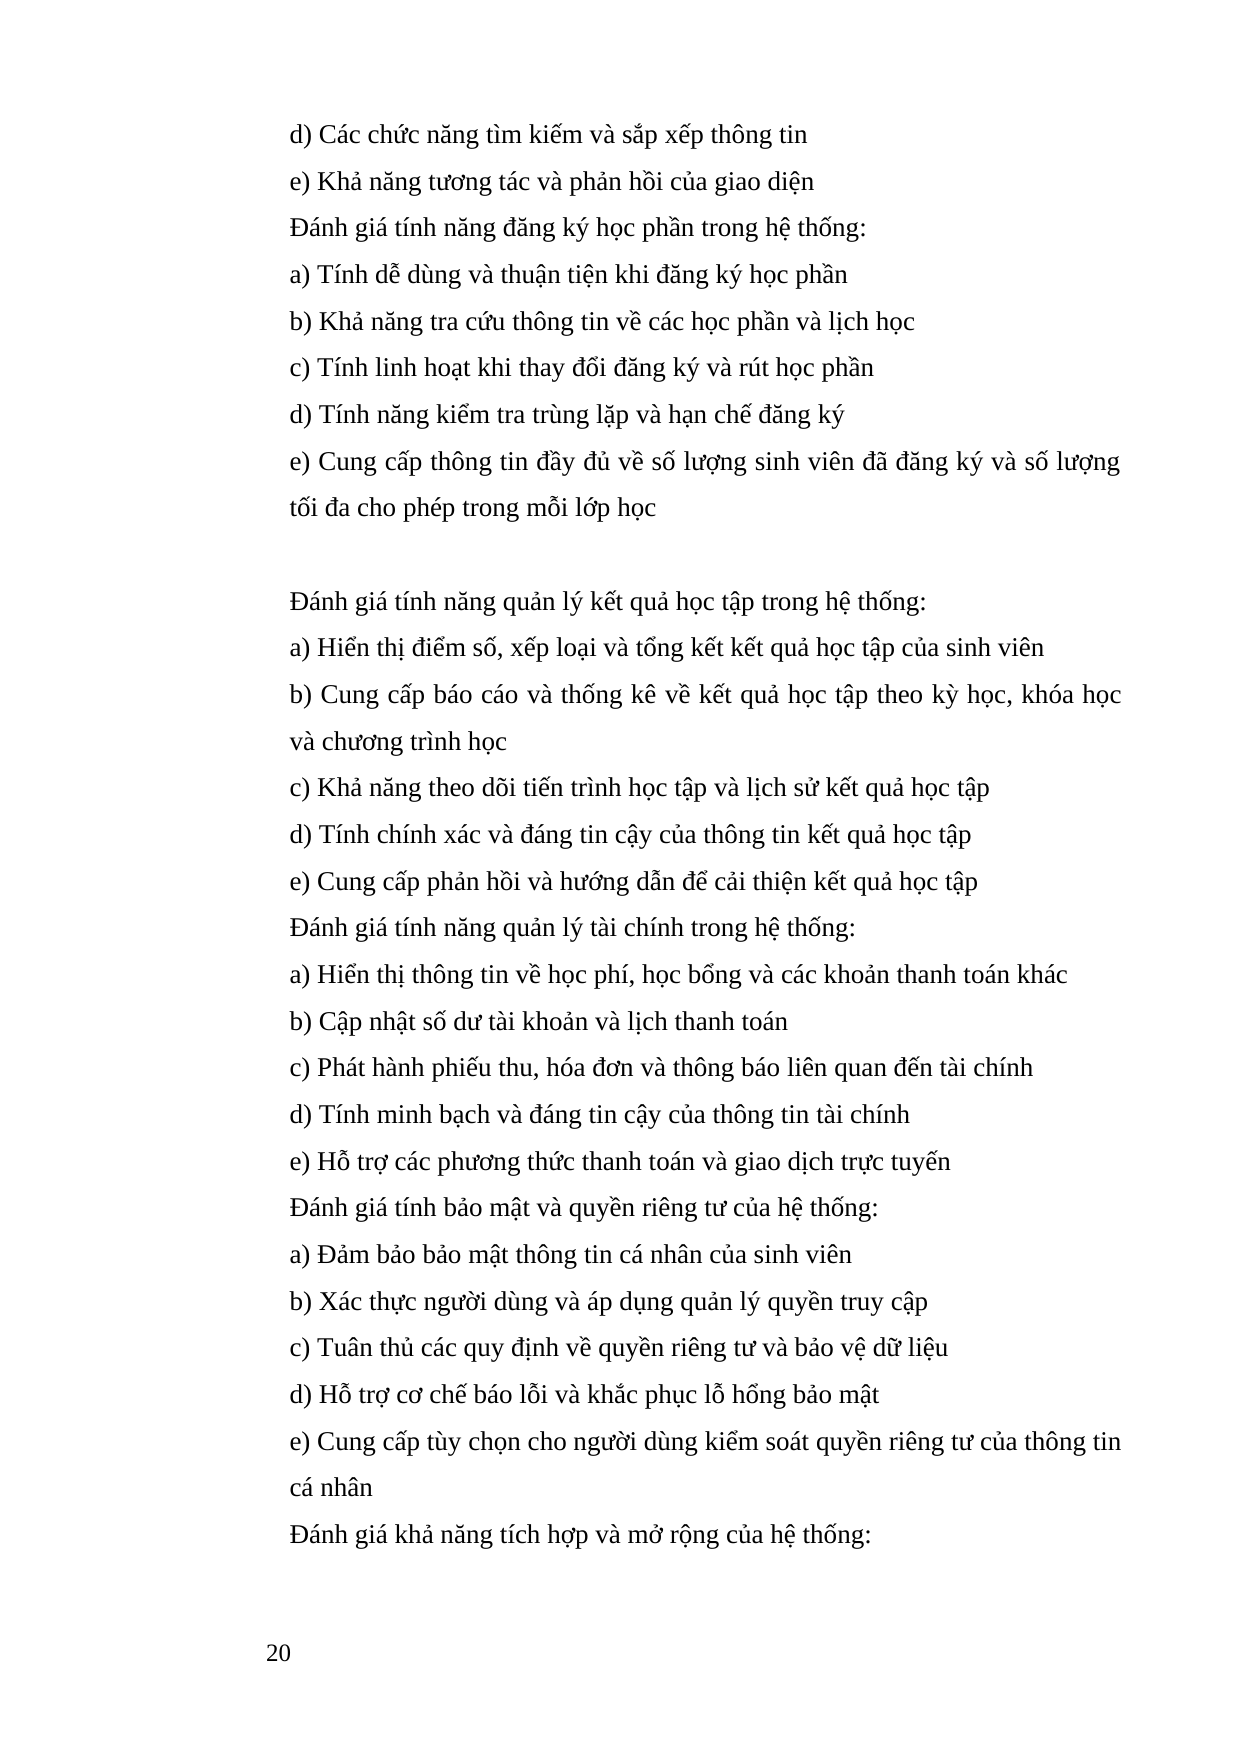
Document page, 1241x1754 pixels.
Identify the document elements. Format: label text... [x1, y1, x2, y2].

list Đánh giá tính năng đăng ký học phần trong hệ thống: [289, 211, 1122, 243]
list b) Cập nhật số dư tài khoản và lịch thanh toán [289, 1005, 1122, 1036]
list Đánh giá tính năng quản lý tài chính trong hệ thống: [289, 911, 1122, 943]
list b) Xác thực người dùng và áp dụng quản lý quyền truy cập [289, 1285, 1122, 1316]
list c) Tuân thủ các quy định về quyền riêng tư và bảo vệ dữ liệu [289, 1331, 1122, 1363]
list a) Tính dễ dùng và thuận tiện khi đăng ký học phần [289, 258, 1122, 289]
list d) Tính minh bạch và đáng tin cậy của thông tin tài chính [289, 1098, 1122, 1129]
list e) Hỗ trợ các phương thức thanh toán và giao dịch trực tuyến [289, 1145, 1122, 1176]
list e) Cung cấp thông tin đầy đủ về số lượng sinh viên đã đăng ký và số lượng tối đa cho phép trong mỗi lớp học [289, 445, 1122, 523]
list c) Tính linh hoạt khi thay đổi đăng ký và rút học phần [289, 351, 1122, 383]
list b) Khả năng tra cứu thông tin về các học phần và lịch học [289, 305, 1122, 336]
list a) Hiển thị điểm số, xếp loại và tổng kết kết quả học tập của sinh viên [289, 631, 1122, 663]
list Đánh giá tính năng quản lý kết quả học tập trong hệ thống: [289, 585, 1122, 616]
list e) Cung cấp tùy chọn cho người dùng kiểm soát quyền riêng tư của thông tin cá nhân [289, 1425, 1122, 1503]
list d) Tính năng kiểm tra trùng lặp và hạn chế đăng ký [289, 398, 1122, 429]
list c) Khả năng theo dõi tiến trình học tập và lịch sử kết quả học tập [289, 771, 1122, 803]
list e) Khả năng tương tác và phản hồi của giao diện [289, 165, 1122, 196]
list c) Phát hành phiếu thu, hóa đơn và thông báo liên quan đến tài chính [289, 1051, 1122, 1083]
list d) Hỗ trợ cơ chế báo lỗi và khắc phục lỗ hổng bảo mật [289, 1378, 1122, 1409]
list b) Cung cấp báo cáo và thống kê về kết quả học tập theo kỳ học, khóa học và chương trình học [289, 678, 1122, 756]
list Đánh giá khả năng tích hợp và mở rộng của hệ thống: [289, 1518, 1122, 1549]
list a) Đảm bảo bảo mật thông tin cá nhân của sinh viên [289, 1238, 1122, 1269]
list Đánh giá tính bảo mật và quyền riêng tư của hệ thống: [289, 1191, 1122, 1223]
list d) Tính chính xác và đáng tin cậy của thông tin kết quả học tập [289, 818, 1122, 849]
list a) Hiển thị thông tin về học phí, học bổng và các khoản thanh toán khác [289, 958, 1122, 989]
list e) Cung cấp phản hồi và hướng dẫn để cải thiện kết quả học tập [289, 865, 1122, 896]
list d) Các chức năng tìm kiếm và sắp xếp thông tin [289, 118, 1122, 149]
